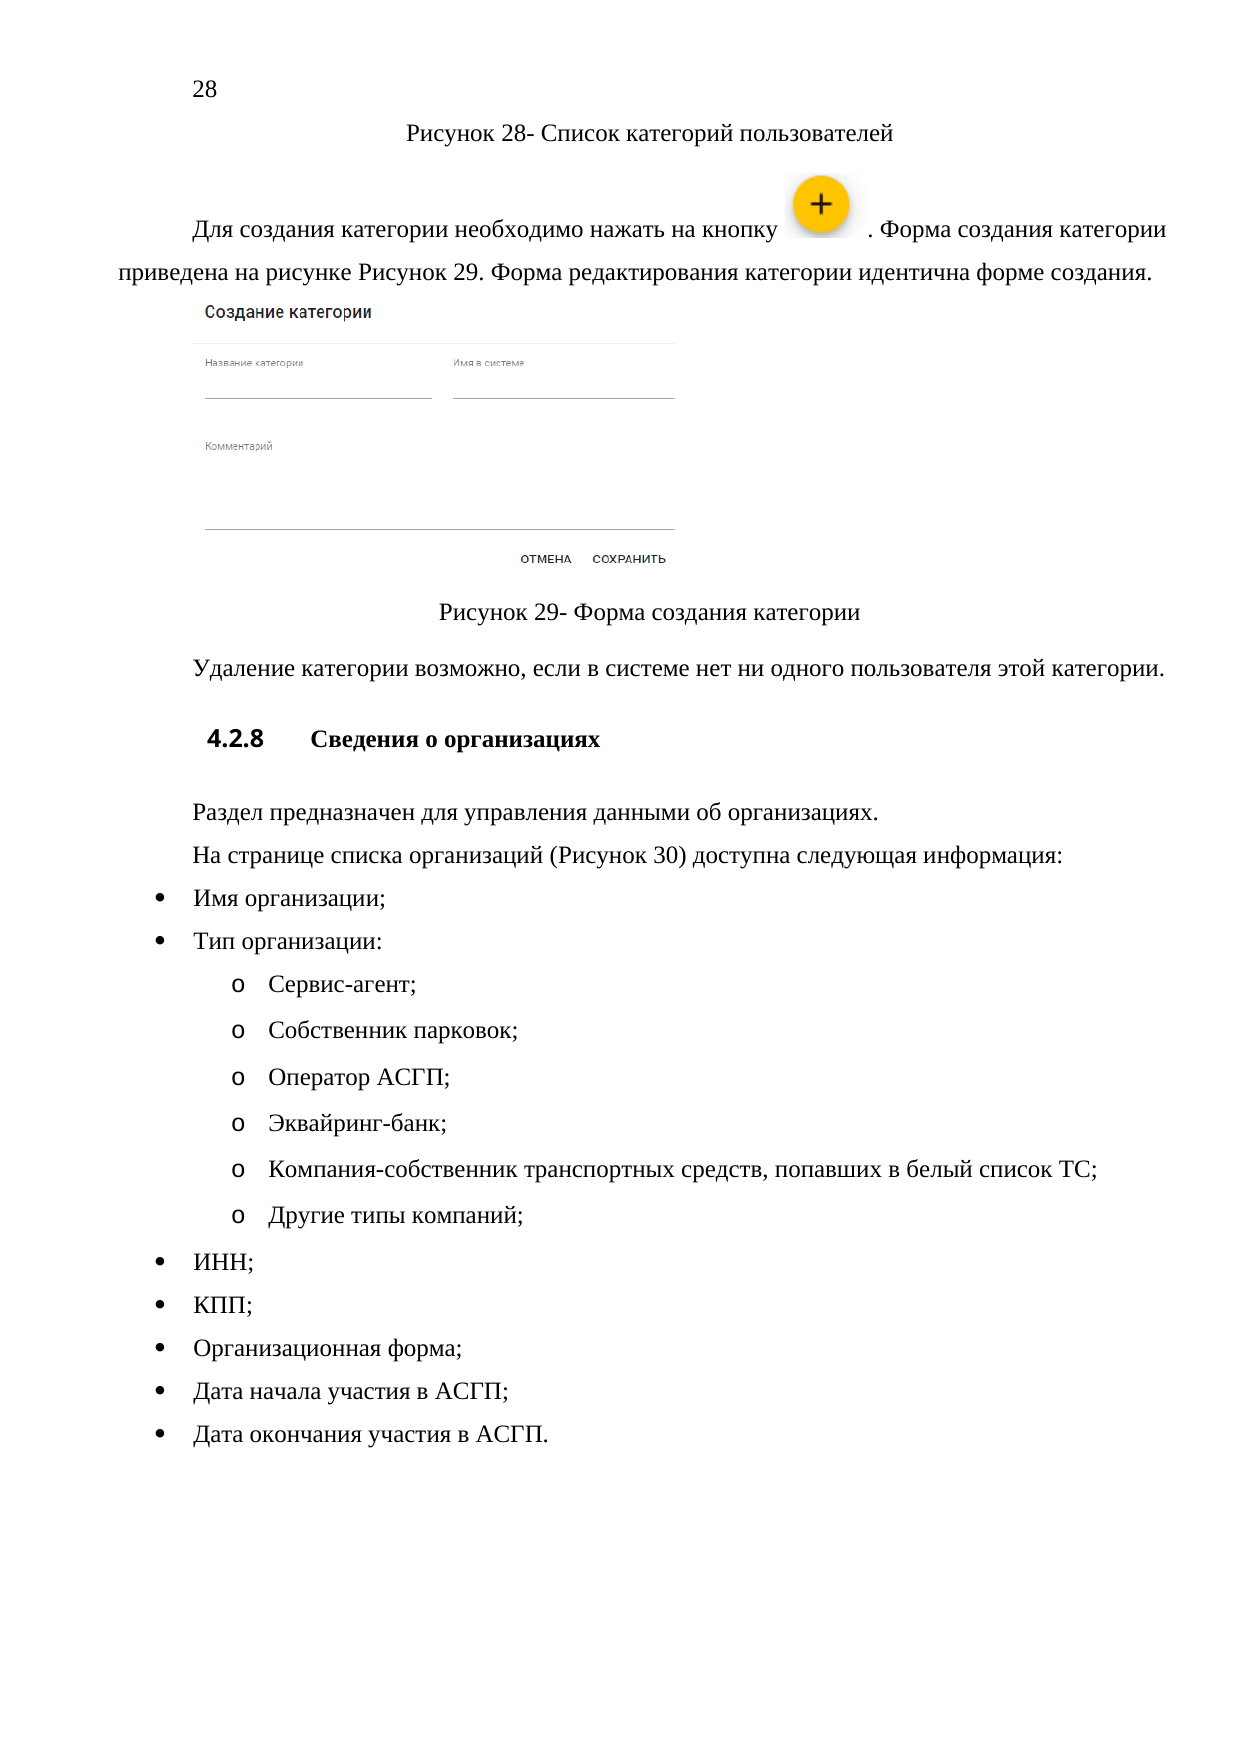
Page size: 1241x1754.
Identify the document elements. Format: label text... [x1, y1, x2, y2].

text Раздел предназначен для управления данными об организациях. [118, 797, 1181, 826]
list Собственник парковок; [231, 1016, 1181, 1046]
list Оператор АСГП; [231, 1062, 1181, 1093]
subtitle Сведения о организациях [207, 721, 1181, 755]
list Дата окончания участия в АСГП. [156, 1419, 1181, 1448]
picture [784, 173, 867, 238]
text Рисунок 29- Форма создания категории [118, 597, 1181, 626]
text На странице списка организаций (Рисунок 30) доступна следующая информация: [118, 840, 1181, 869]
list Другие типы компаний; [231, 1201, 1181, 1231]
text Рисунок 28- Список категорий пользователей [118, 118, 1181, 147]
list Компания-собственник транспортных средств, попавших в белый список ТС; [231, 1154, 1181, 1185]
list КПП; [156, 1290, 1181, 1319]
list Дата начала участия в АСГП; [156, 1376, 1181, 1405]
list Эквайринг-банк; [231, 1108, 1181, 1139]
list Тип организации: [156, 926, 1181, 955]
list ИНН; [156, 1247, 1181, 1276]
text Для создания категории необходимо нажать на кнопку . Форма создания категории приведена на рисунке 29. Форма редактирования категории идентична форме создания. [118, 174, 1181, 286]
list Организационная форма; [156, 1333, 1181, 1362]
picture [192, 300, 675, 583]
list Имя организации; [156, 883, 1181, 912]
text Удаление категории возможно, если в системе нет ни одного пользователя этой категории. [118, 653, 1181, 681]
list Сервис-агент; [231, 969, 1181, 1000]
